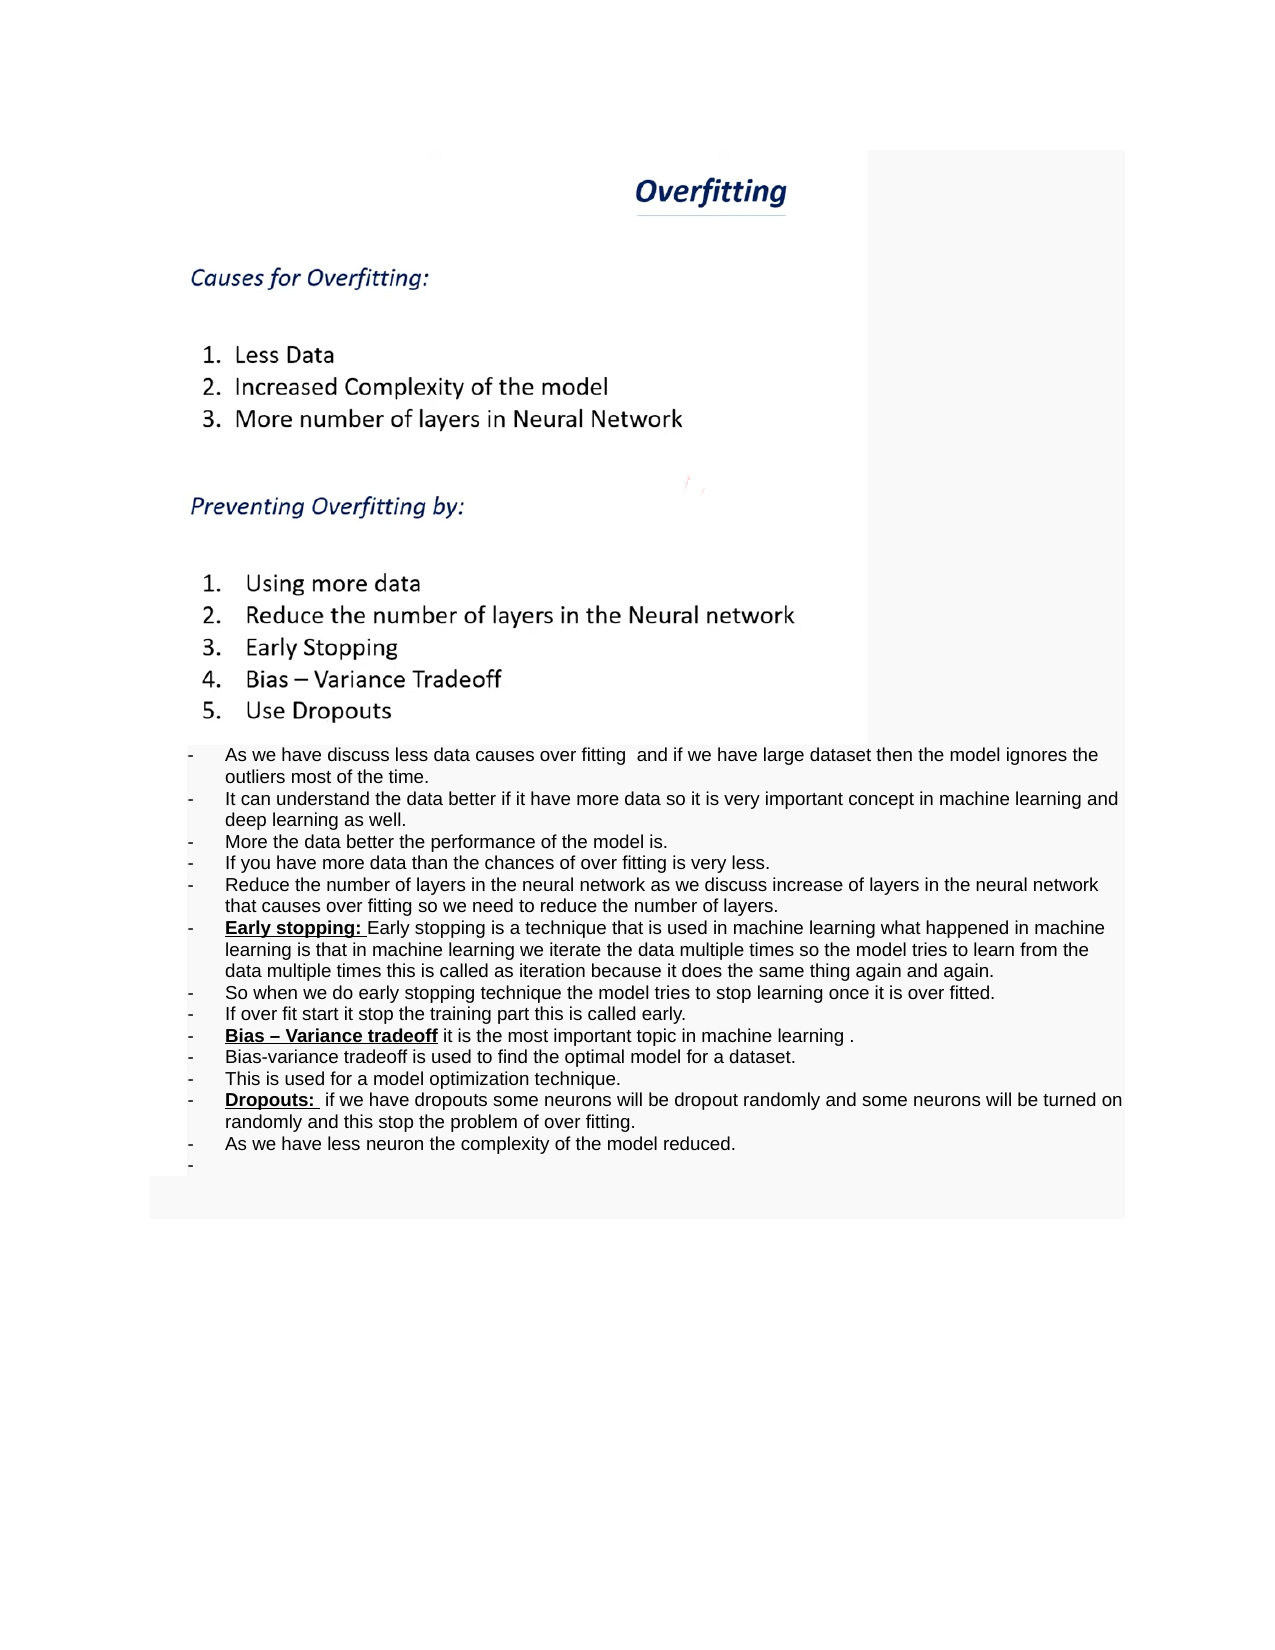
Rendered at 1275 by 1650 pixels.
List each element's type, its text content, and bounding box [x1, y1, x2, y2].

subtitle Bias – Variance tradeoff it is the most important topic in machine learning . [187, 1024, 1125, 1046]
subtitle Dropouts: if we have dropouts some neurons will be dropout randomly and some neurons will be turned on randomly and this stop the problem of over fitting. [187, 1089, 1125, 1132]
picture [150, 150, 868, 745]
subtitle So when we do early stopping technique the model tries to stop learning once it is over fitted. [187, 981, 1125, 1003]
subtitle More the data better the performance of the model is. [187, 831, 1125, 852]
subtitle As we have less neuron the complexity of the model reduced. [187, 1132, 1125, 1154]
subtitle As we have discuss less data causes over fitting and if we have large dataset then the model ignores the outliers most of the time. [187, 744, 1125, 787]
subtitle This is used for a model optimization technique. [187, 1068, 1125, 1089]
subtitle If over fit start it stop the training part this is called early. [187, 1003, 1125, 1024]
subtitle It can understand the data better if it have more data so it is very important concept in machine learning and deep learning as well. [187, 787, 1125, 831]
subtitle Reduce the number of layers in the neural network as we discuss increase of layers in the neural network that causes over fitting so we need to reduce the number of layers. [187, 874, 1125, 917]
subtitle Bias-variance tradeoff is used to find the optimal model for a dataset. [187, 1046, 1125, 1068]
subtitle Early stopping: Early stopping is a technique that is used in machine learning what happened in machine learning is that in machine learning we iterate the data multiple times so the model tries to learn from the data multiple times this is called as iteration because it does the same thing again and again. [187, 917, 1125, 981]
subtitle If you have more data than the chances of over fitting is very less. [187, 852, 1125, 874]
